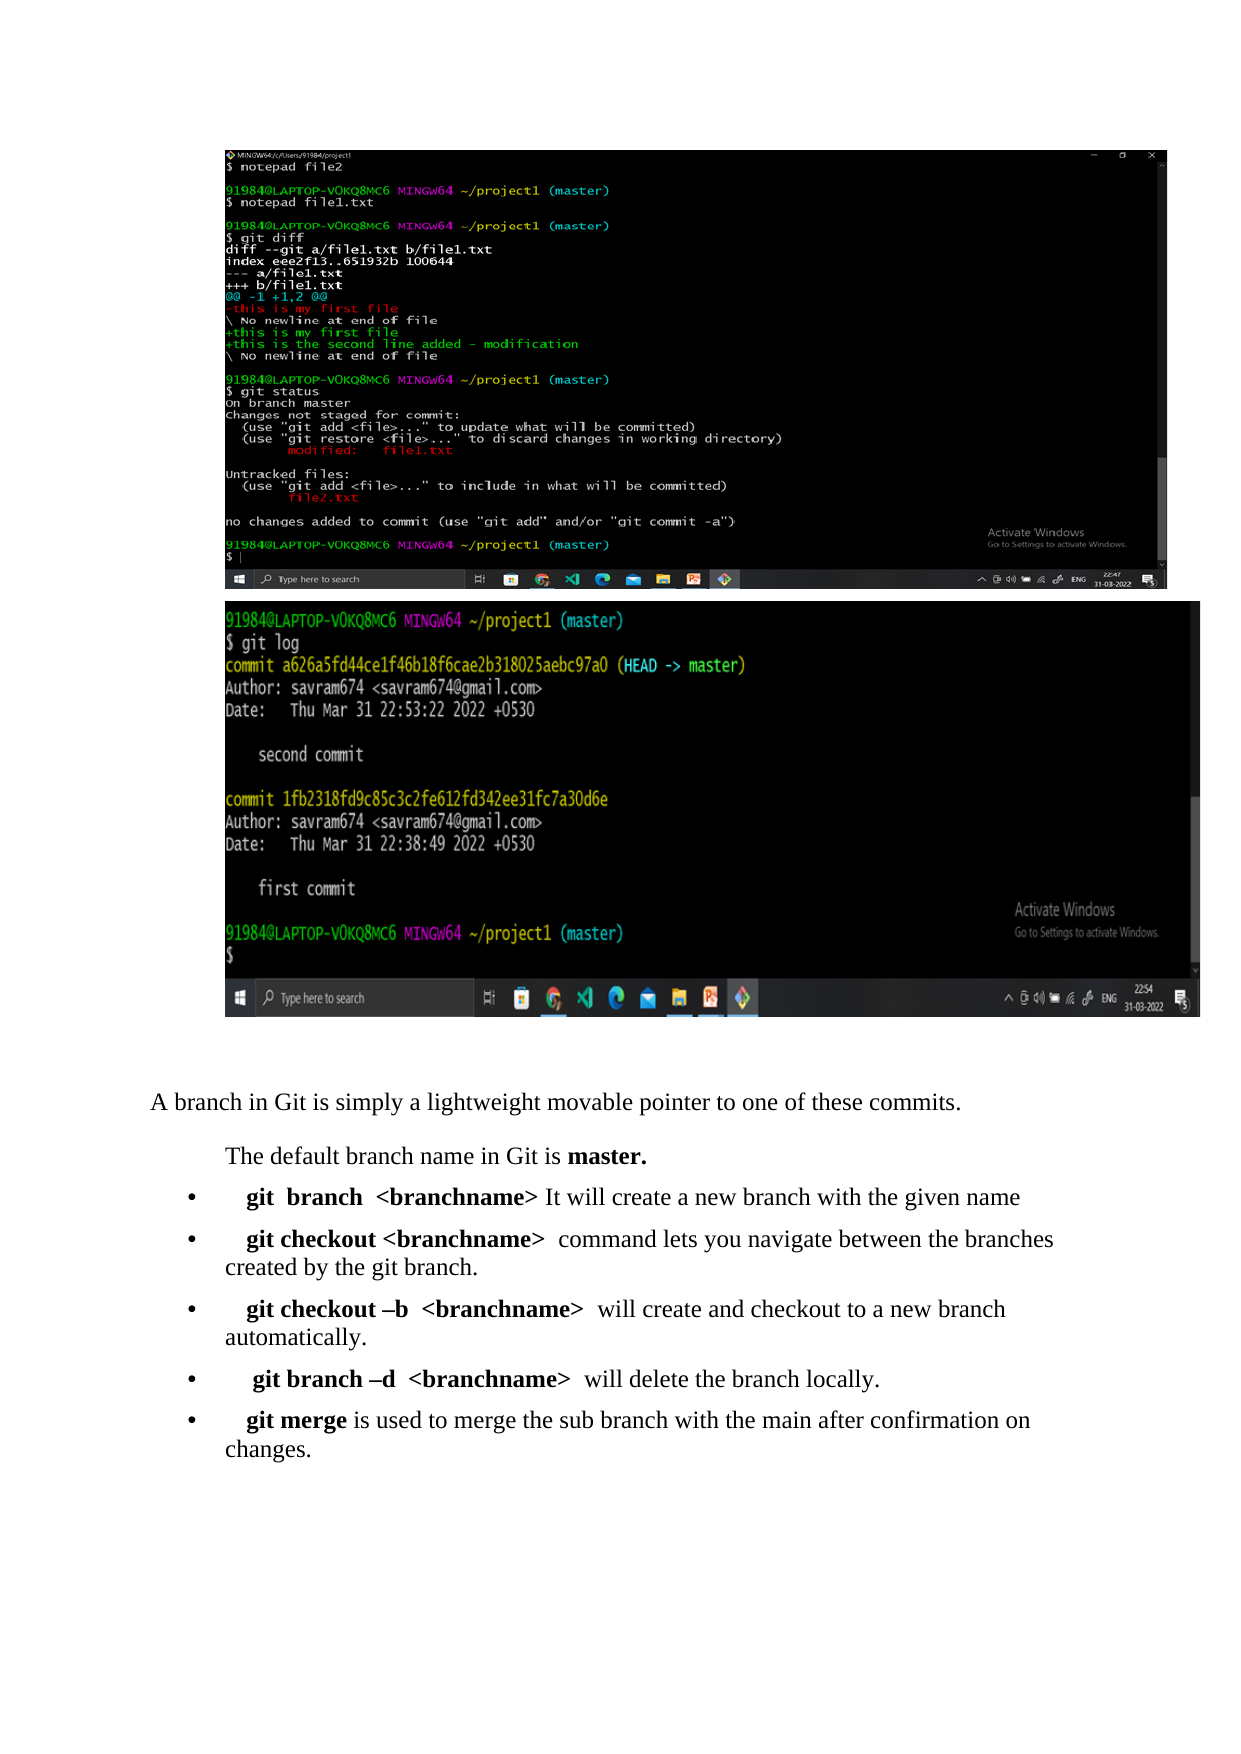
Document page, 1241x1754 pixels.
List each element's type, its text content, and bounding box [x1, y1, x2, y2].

text The default branch name in Git is master. [150, 1141, 1090, 1170]
text • git branch –d <branchname> will delete the branch locally. [187, 1364, 1090, 1393]
text • git branch <branchname> It will create a new branch with the given name [187, 1182, 1090, 1211]
text • git checkout –b <branchname> will create and checkout to a new branch automatically. [187, 1294, 1090, 1351]
text A branch in Git is simply a lightweight movable pointer to one of these commits. [150, 1087, 1090, 1116]
picture [225, 150, 1168, 589]
text • git checkout <branchname> command lets you navigate between the branches created by the git branch. [187, 1223, 1090, 1281]
picture [225, 601, 1200, 1017]
text • git merge is used to merge the sub branch with the main after confirmation on changes. [187, 1405, 1090, 1463]
